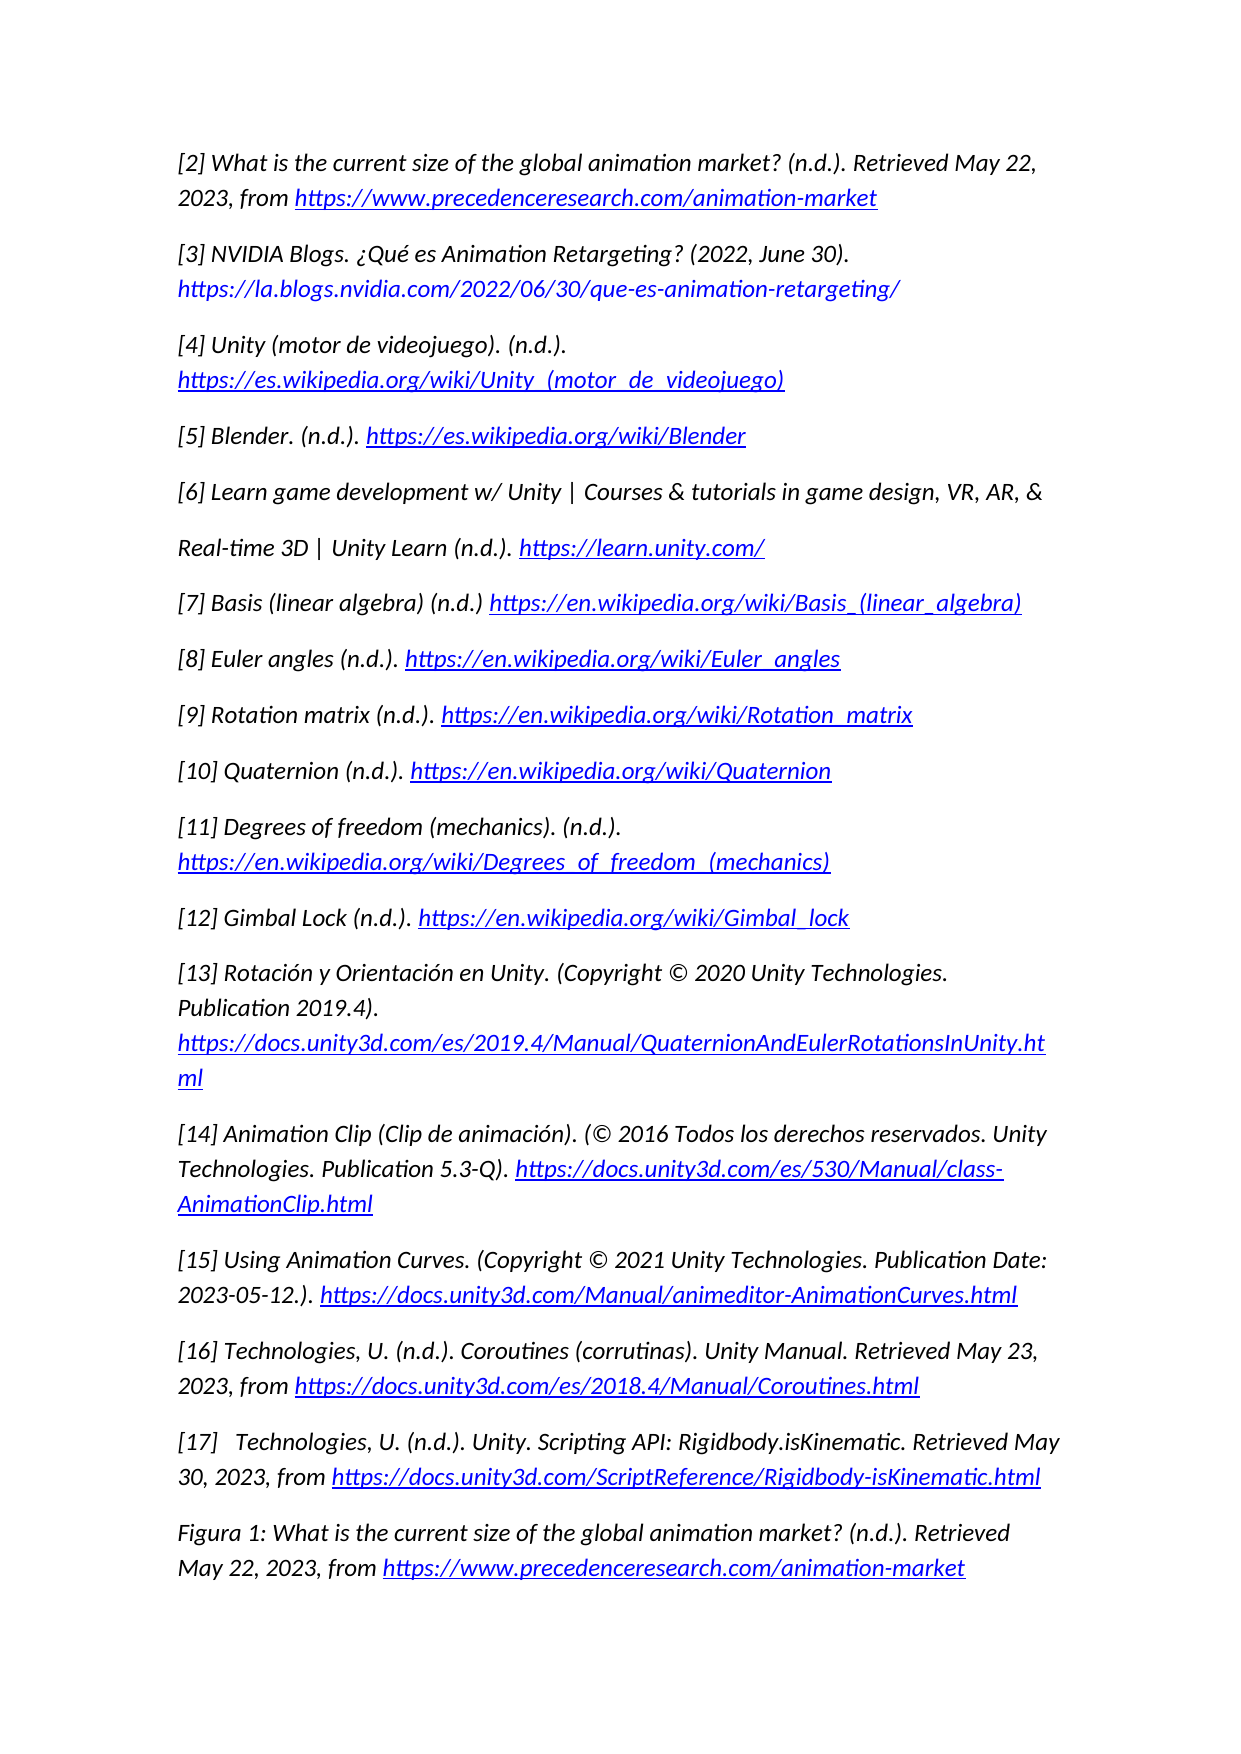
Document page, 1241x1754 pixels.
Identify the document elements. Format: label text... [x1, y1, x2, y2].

text [13] Rotación y Orientación en Unity. (Copyright © 2020 Unity Technologies. Publication 2019.4). https://docs.unity3d.com/es/2019.4/Manual/QuaternionAndEulerRotationsInUnity.html [177, 958, 1063, 1093]
text [3] NVIDIA Blogs. ¿Qué es Animation Retargeting? (2022, June 30). https://la.blogs.nvidia.com/2022/06/30/que-es-animation-retargeting/ [177, 238, 1063, 304]
text [10] Quaternion (n.d.). https://en.wikipedia.org/wiki/Quaternion [177, 755, 1063, 786]
text [4] Unity (motor de videojuego). (n.d.). https://es.wikipedia.org/wiki/Unity_(motor_de_videojuego) [177, 329, 1063, 395]
text Real-time 3D | Unity Learn (n.d.). https://learn.unity.com/ [177, 532, 1063, 562]
text [11] Degrees of freedom (mechanics). (n.d.). https://en.wikipedia.org/wiki/Degrees_of_freedom_(mechanics) [177, 811, 1063, 876]
text [7] Basis (linear algebra) (n.d.) https://en.wikipedia.org/wiki/Basis_(linear_algebra) [177, 588, 1063, 618]
text [12] Gimbal Lock (n.d.). https://en.wikipedia.org/wiki/Gimbal_lock [177, 902, 1063, 932]
text [16] Technologies, U. (n.d.). Coroutines (corrutinas). Unity Manual. Retrieved May 23, 2023, from https://docs.unity3d.com/es/2018.4/Manual/Coroutines.html [177, 1335, 1063, 1401]
text [14] Animation Clip (Clip de animación). (© 2016 Todos los derechos reservados. Unity Technologies. Publication 5.3-Q). https://docs.unity3d.com/es/530/Manual/class-AnimationClip.html [177, 1118, 1063, 1219]
text [6] Learn game development w/ Unity | Courses & tutorials in game design, VR, AR, & [177, 476, 1063, 506]
text [5] Blender. (n.d.). https://es.wikipedia.org/wiki/Blender [177, 420, 1063, 451]
text [2] What is the current size of the global animation market? (n.d.). Retrieved May 22, 2023, from https://www.precedenceresearch.com/animation-market [177, 148, 1063, 213]
text [17] Technologies, U. (n.d.). Unity. Scripting API: Rigidbody.isKinematic. Retrieved May 30, 2023, from https://docs.unity3d.com/ScriptReference/Rigidbody-isKinematic.html [177, 1426, 1063, 1491]
text Figura 1: What is the current size of the global animation market? (n.d.). Retrieved May 22, 2023, from https://www.precedenceresearch.com/animation-market [177, 1517, 1063, 1582]
text [9] Rotation matrix (n.d.). https://en.wikipedia.org/wiki/Rotation_matrix [177, 699, 1063, 730]
text [8] Euler angles (n.d.). https://en.wikipedia.org/wiki/Euler_angles [177, 643, 1063, 674]
text [15] Using Animation Curves. (Copyright © 2021 Unity Technologies. Publication Date: 2023-05-12.). https://docs.unity3d.com/Manual/animeditor-AnimationCurves.html [177, 1244, 1063, 1310]
